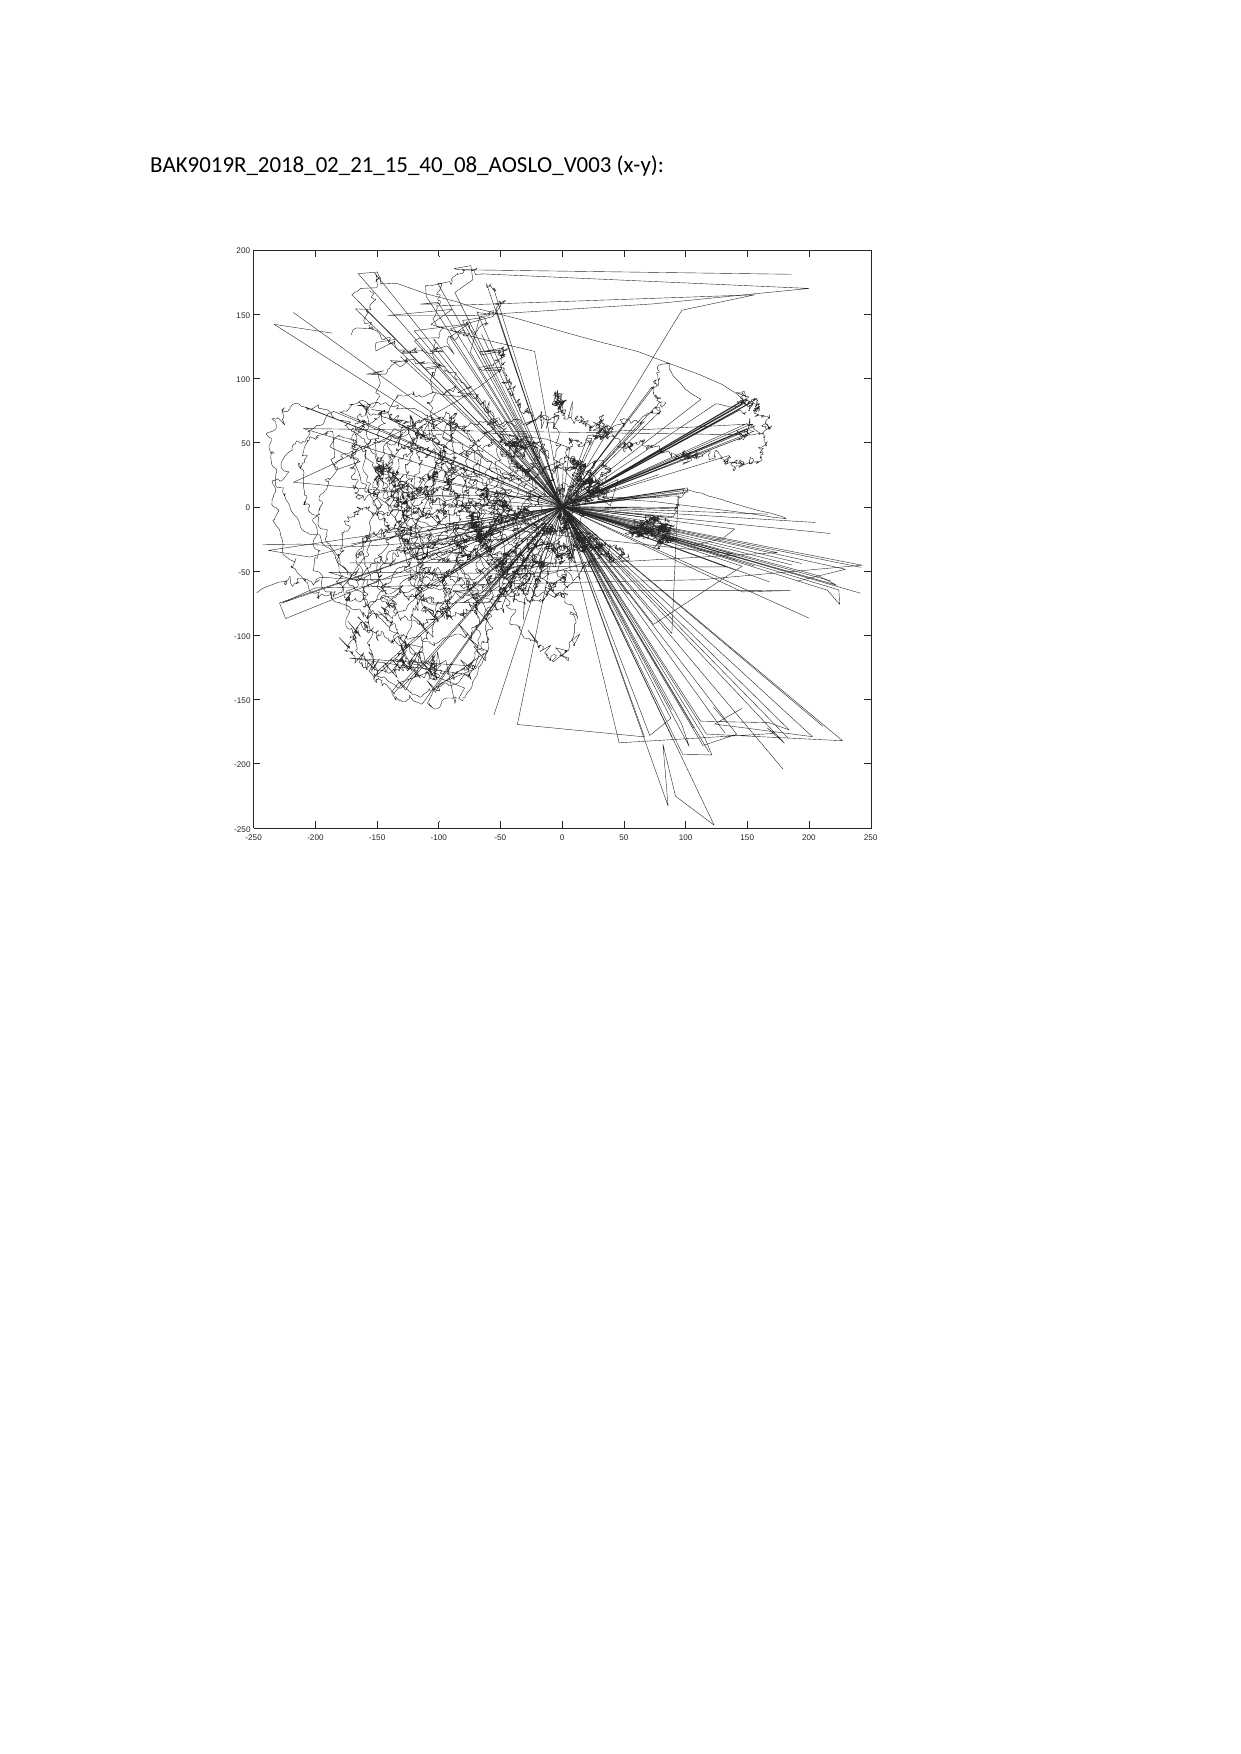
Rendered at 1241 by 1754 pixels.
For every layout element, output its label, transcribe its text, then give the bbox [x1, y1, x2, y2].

text BAK9019R_2018_02_21_15_40_08_AOSLO_V003 (x-y): [150, 150, 1090, 178]
